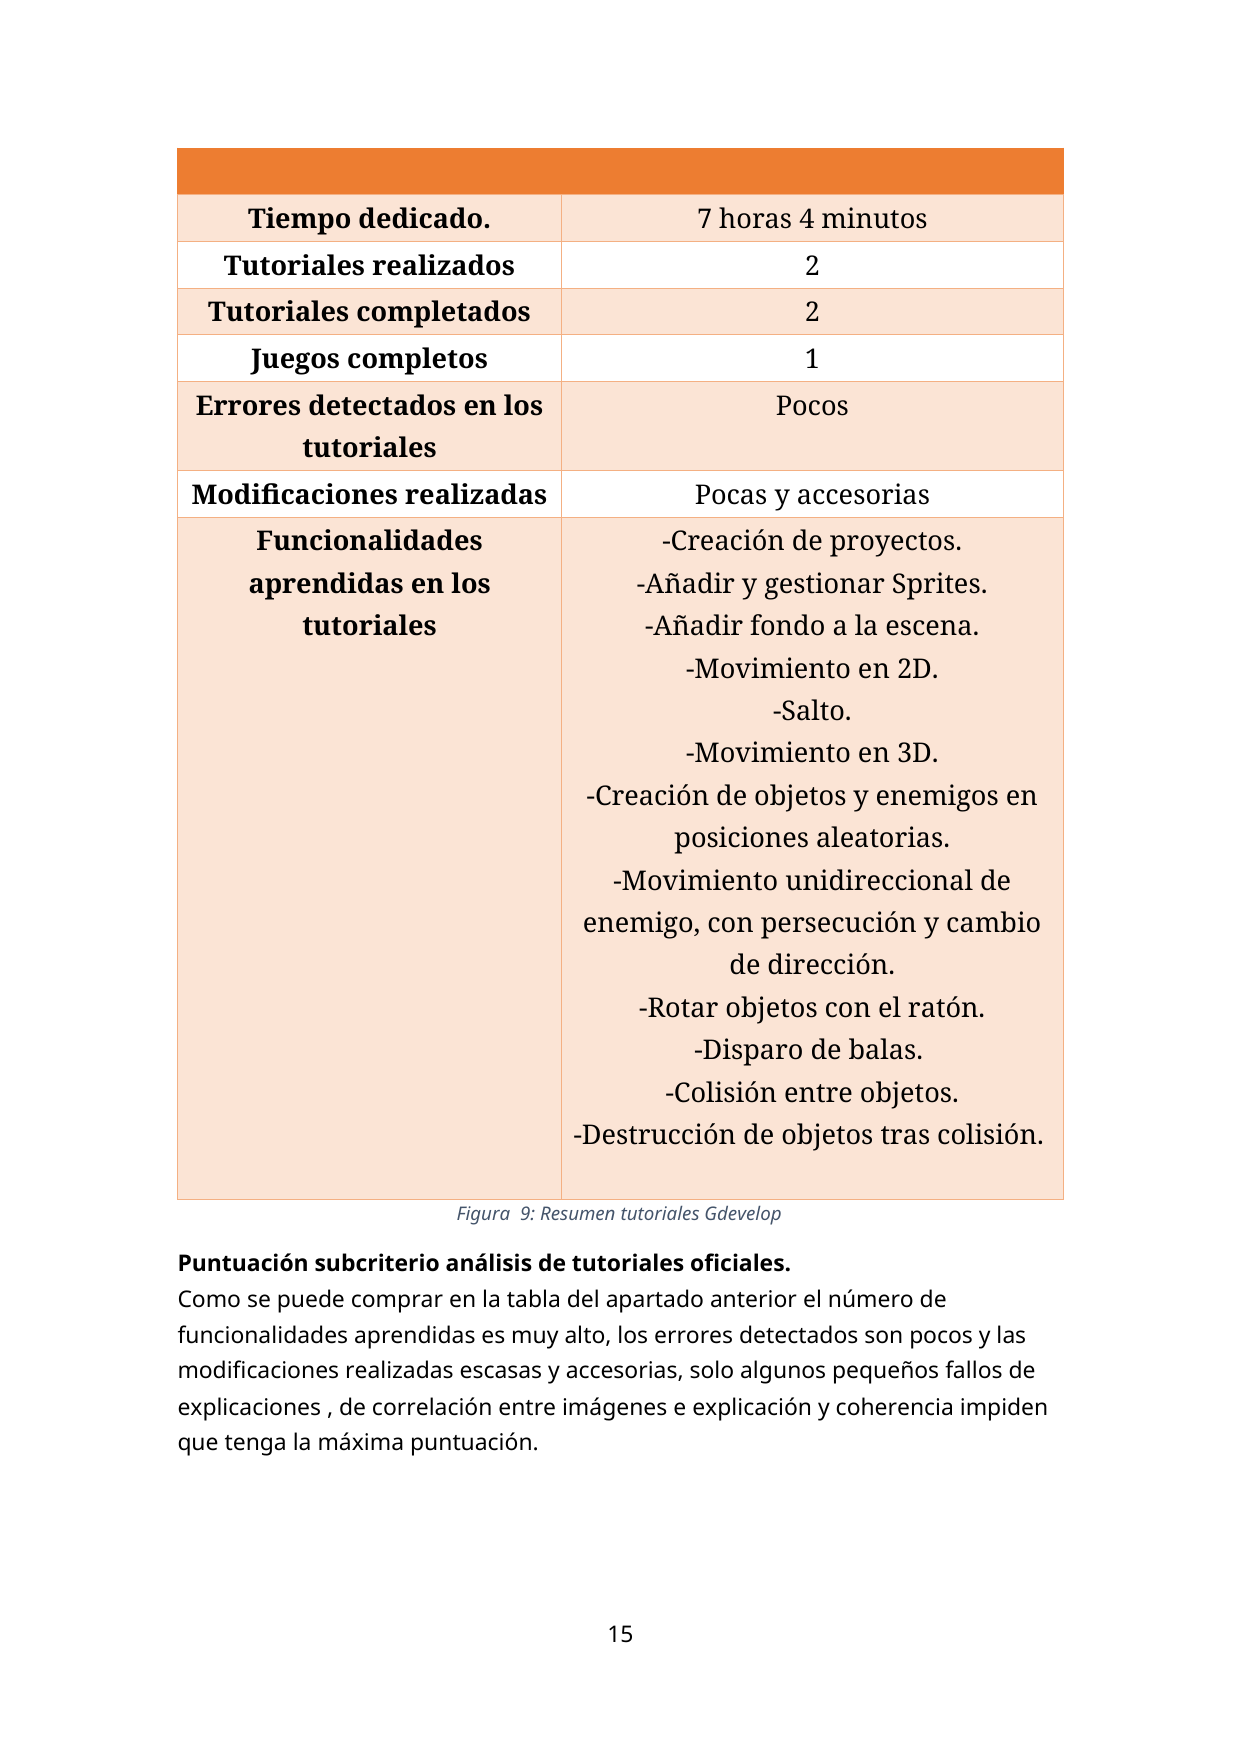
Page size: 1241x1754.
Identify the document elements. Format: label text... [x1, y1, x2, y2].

subtitle Puntuación subcriterio análisis de tutoriales oficiales. [177, 1247, 1063, 1278]
table_cell 7 horas 4 minutos [562, 195, 1063, 241]
table_cell Modificaciones realizadas [178, 471, 561, 517]
table_header [562, 149, 1063, 194]
table_cell 2 [562, 242, 1063, 288]
table_cell Errores detectados en los tutoriales [178, 382, 561, 470]
text Como se puede comprar en la tabla del apartado anterior el número de funcionalidades aprendidas es muy alto, los errores detectados son pocos y las modificaciones realizadas escasas y accesorias, solo algunos pequeños fallos de explicaciones , de correlación entre imágenes e explicación y coherencia impiden que tenga la máxima puntuación. [177, 1283, 1063, 1458]
table_cell Tutoriales realizados [178, 242, 561, 288]
table_cell 1 [562, 335, 1063, 381]
table_cell Juegos completos [178, 335, 561, 381]
table_header [178, 149, 561, 194]
table_cell Pocas y accesorias [562, 471, 1063, 517]
table_cell -Creación de proyectos. -Añadir y gestionar Sprites. -Añadir fondo a la escena. -Movimiento en 2D. -Salto. -Movimiento en 3D. -Creación de objetos y enemigos en posiciones aleatorias. -Movimiento unidireccional de enemigo, con persecución y cambio de dirección. -Rotar objetos con el ratón. -Disparo de balas. -Colisión entre objetos. -Destrucción de objetos tras colisión. [562, 518, 1063, 1199]
table_cell Funcionalidades aprendidas en los tutoriales [178, 518, 561, 1199]
table_cell 2 [562, 289, 1063, 334]
table_cell Tutoriales completados [178, 289, 561, 334]
table_cell Pocos [562, 382, 1063, 470]
table_cell Tiempo dedicado. [178, 195, 561, 241]
